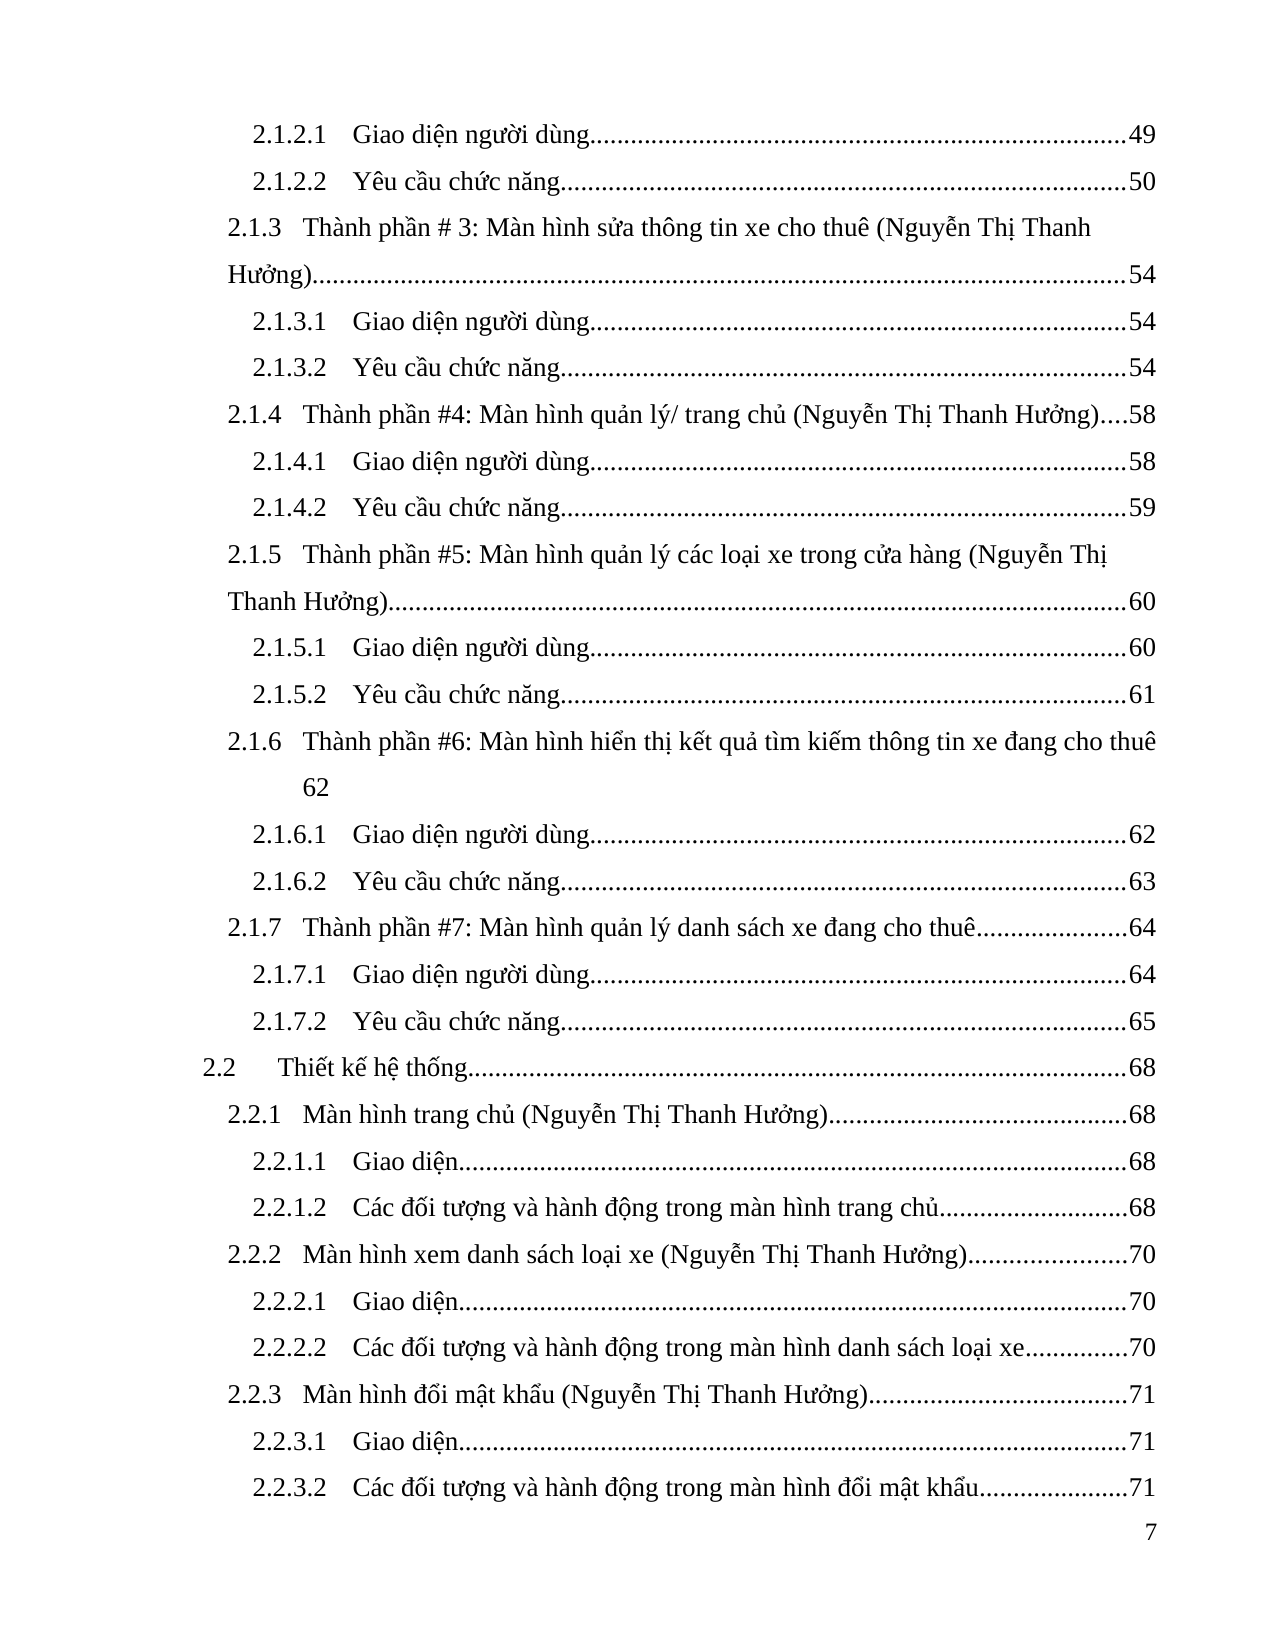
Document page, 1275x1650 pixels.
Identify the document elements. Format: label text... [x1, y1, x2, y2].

text 2.1.7.1 Giao diện người dùng 64 [252, 958, 1157, 989]
text 2.1.3 Thành phần # 3: Màn hình sửa thông tin xe cho thuê (Nguyễn Thị Thanh Hưởng) 54 [227, 211, 1157, 289]
text 2.2.1 Màn hình trang chủ (Nguyễn Thị Thanh Hưởng) 68 [227, 1098, 1157, 1129]
text 2.1.3.2 Yêu cầu chức năng 54 [252, 351, 1157, 383]
text 2.1.6 Thành phần #6: Màn hình hiển thị kết quả tìm kiếm thông tin xe đang cho thuê 62 [227, 725, 1157, 803]
text 2.1.2.2 Yêu cầu chức năng 50 [252, 165, 1157, 196]
text 2.2.3 Màn hình đổi mật khẩu (Nguyễn Thị Thanh Hưởng) 71 [227, 1378, 1157, 1409]
text 2.1.7 Thành phần #7: Màn hình quản lý danh sách xe đang cho thuê 64 [227, 911, 1157, 943]
text 2.1.5 Thành phần #5: Màn hình quản lý các loại xe trong cửa hàng (Nguyễn Thị Thanh Hưởng) 60 [227, 538, 1157, 616]
text 2.2.2 Màn hình xem danh sách loại xe (Nguyễn Thị Thanh Hưởng) 70 [227, 1238, 1157, 1269]
text 2.1.4.2 Yêu cầu chức năng 59 [252, 491, 1157, 523]
text 2.1.6.1 Giao diện người dùng 62 [252, 818, 1157, 849]
text 2.1.6.2 Yêu cầu chức năng 63 [252, 865, 1157, 896]
text 2.2.3.2 Các đối tượng và hành động trong màn hình đổi mật khẩu 71 [252, 1471, 1157, 1503]
text 2.1.7.2 Yêu cầu chức năng 65 [252, 1005, 1157, 1036]
text 2.1.3.1 Giao diện người dùng 54 [252, 305, 1157, 336]
text 2.2.2.2 Các đối tượng và hành động trong màn hình danh sách loại xe 70 [252, 1331, 1157, 1363]
text 2.1.4.1 Giao diện người dùng 58 [252, 445, 1157, 476]
text 2.1.4 Thành phần #4: Màn hình quản lý/ trang chủ (Nguyễn Thị Thanh Hưởng) 58 [227, 398, 1157, 429]
text 2.2.1.1 Giao diện 68 [252, 1145, 1157, 1176]
text 2.1.5.2 Yêu cầu chức năng 61 [252, 678, 1157, 709]
text 2.2.2.1 Giao diện 70 [252, 1285, 1157, 1316]
text 2.1.2.1 Giao diện người dùng 49 [252, 118, 1157, 149]
text 2.1.5.1 Giao diện người dùng 60 [252, 631, 1157, 663]
text 2.2.3.1 Giao diện 71 [252, 1425, 1157, 1456]
text 2.2.1.2 Các đối tượng và hành động trong màn hình trang chủ 68 [252, 1191, 1157, 1223]
text 2.2 Thiết kế hệ thống 68 [202, 1051, 1157, 1083]
